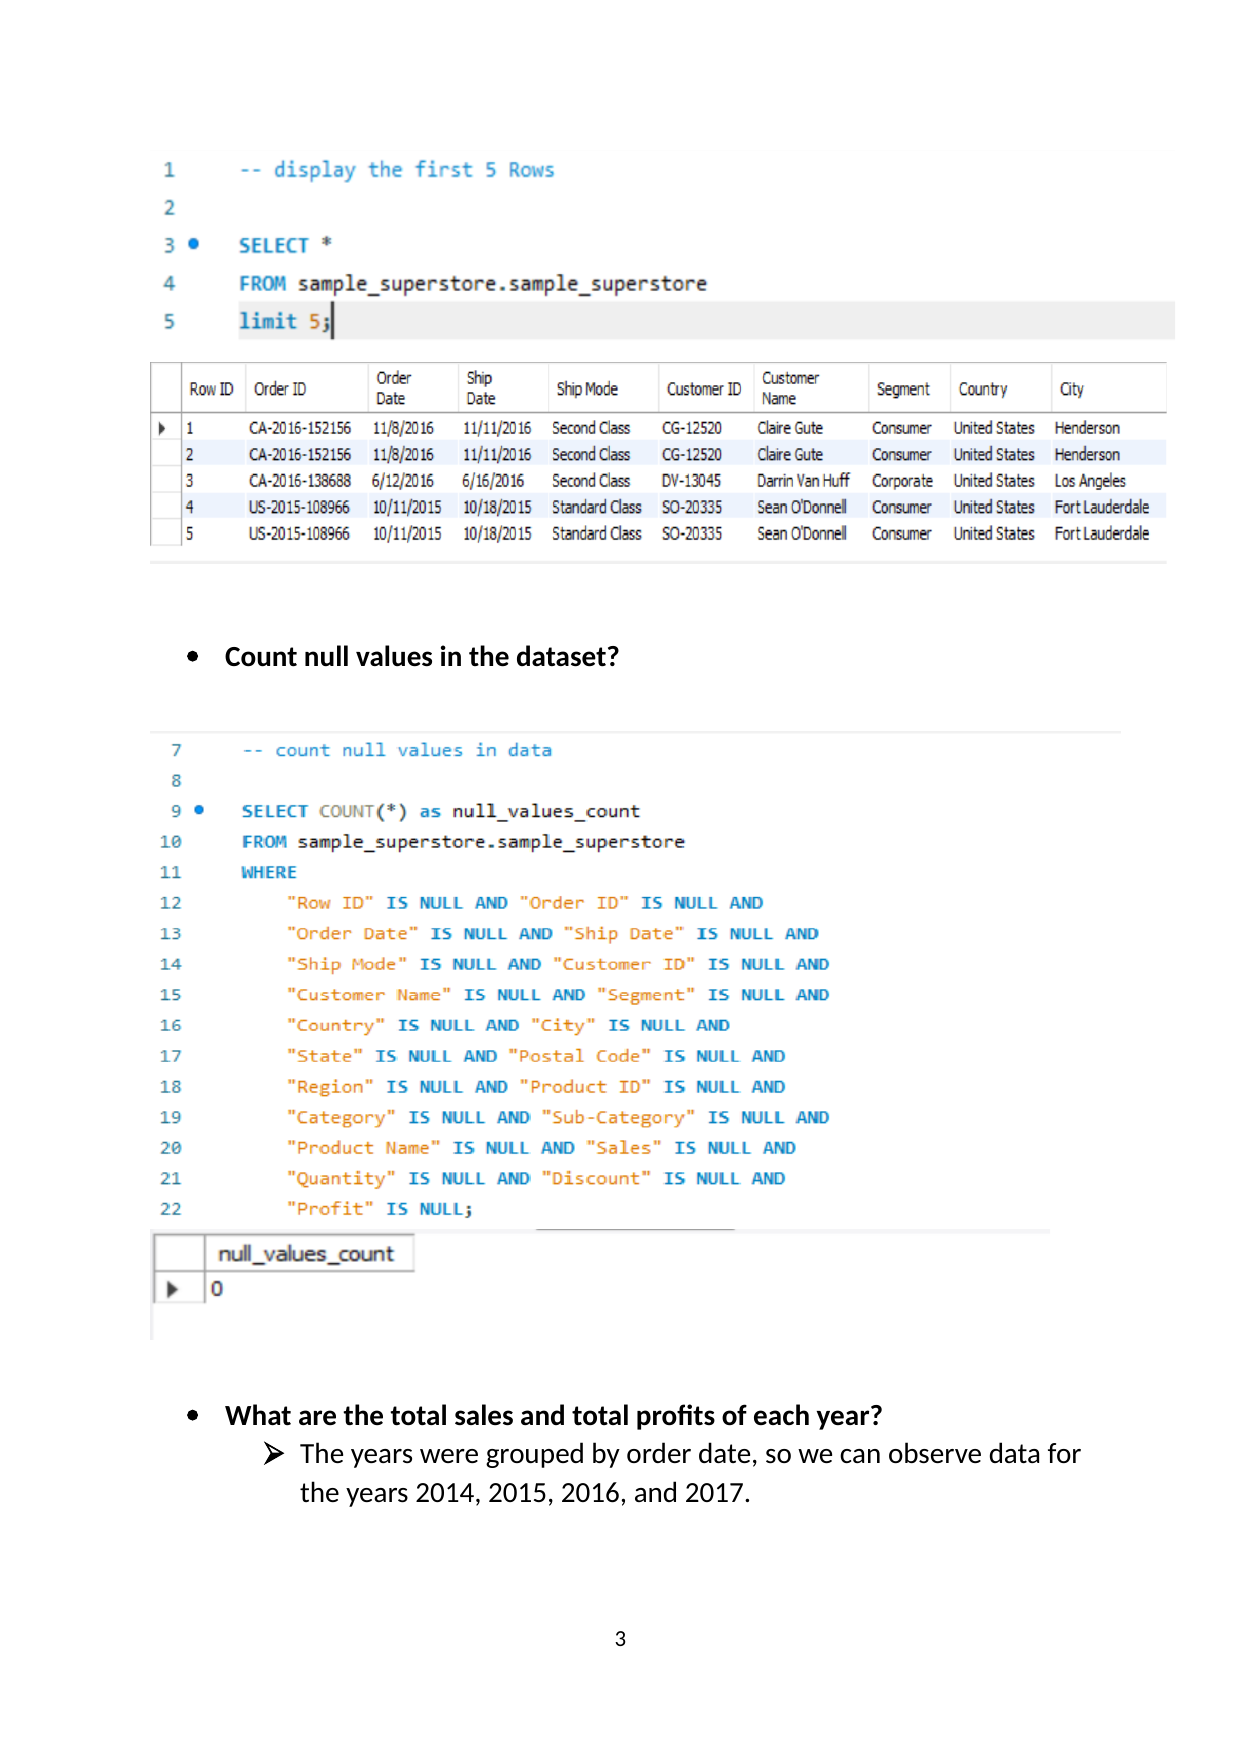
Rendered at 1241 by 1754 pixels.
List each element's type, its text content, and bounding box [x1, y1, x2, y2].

picture [150, 1229, 1050, 1340]
list The years were grouped by order date, so we can observe data for the years 2014, 2015, 2016, and 2017. [262, 1435, 1090, 1509]
picture [150, 731, 1121, 1227]
list Count null values in the dataset? [187, 638, 1090, 674]
picture [150, 362, 1167, 564]
picture [150, 150, 1175, 344]
list What are the total sales and total profits of each year? [187, 1397, 1090, 1433]
